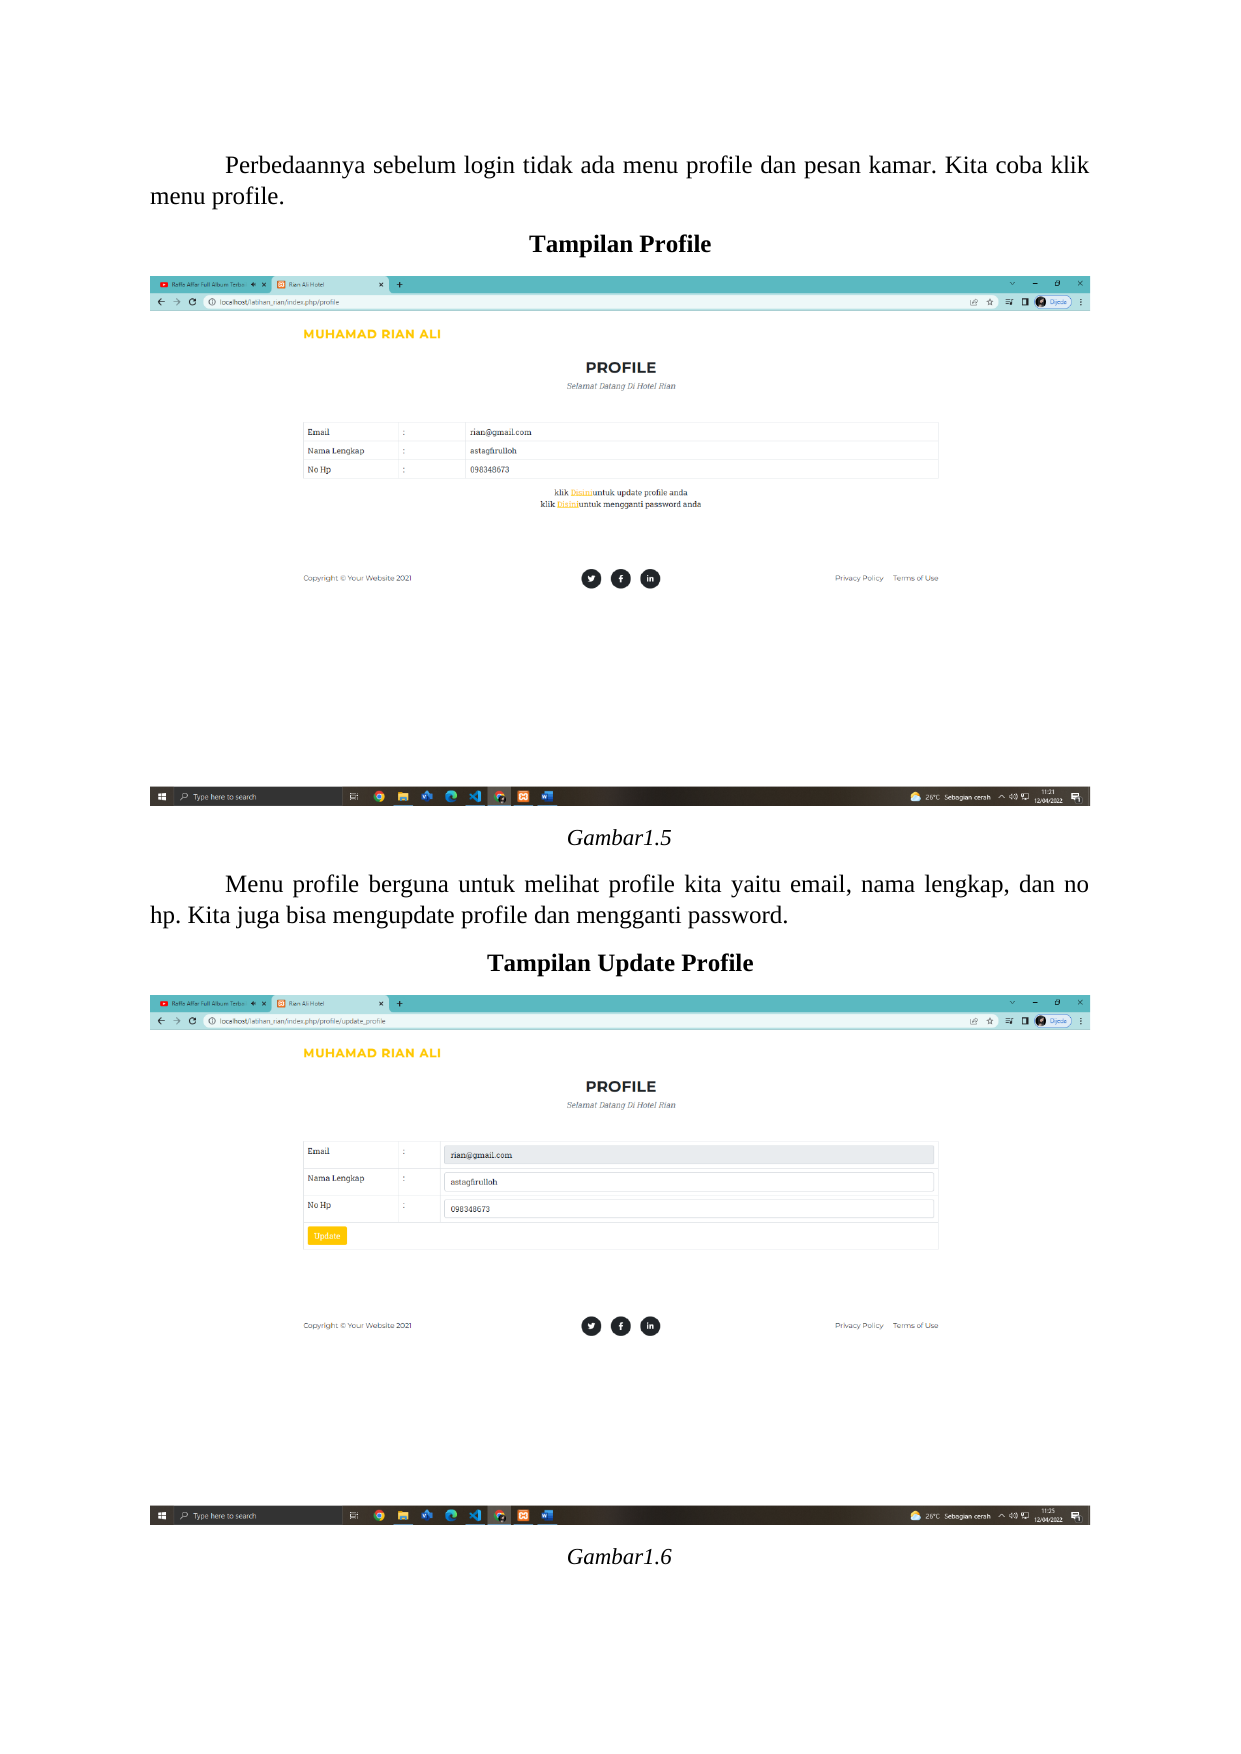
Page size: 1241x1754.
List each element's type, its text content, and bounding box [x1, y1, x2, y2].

picture [150, 995, 1091, 1525]
text Perbedaannya sebelum login tidak ada menu profile dan pesan kamar. Kita coba klik menu profile. [150, 150, 1090, 210]
picture [150, 276, 1091, 806]
text Tampilan Update Profile [150, 948, 1090, 977]
text Menu profile berguna untuk melihat profile kita yaitu email, nama lengkap, dan no hp. Kita juga bisa mengupdate profile dan mengganti password. [150, 869, 1090, 929]
text Gambar1.6 [150, 1543, 1090, 1570]
text Tampilan Profile [150, 229, 1090, 257]
text Gambar1.5 [150, 824, 1090, 851]
